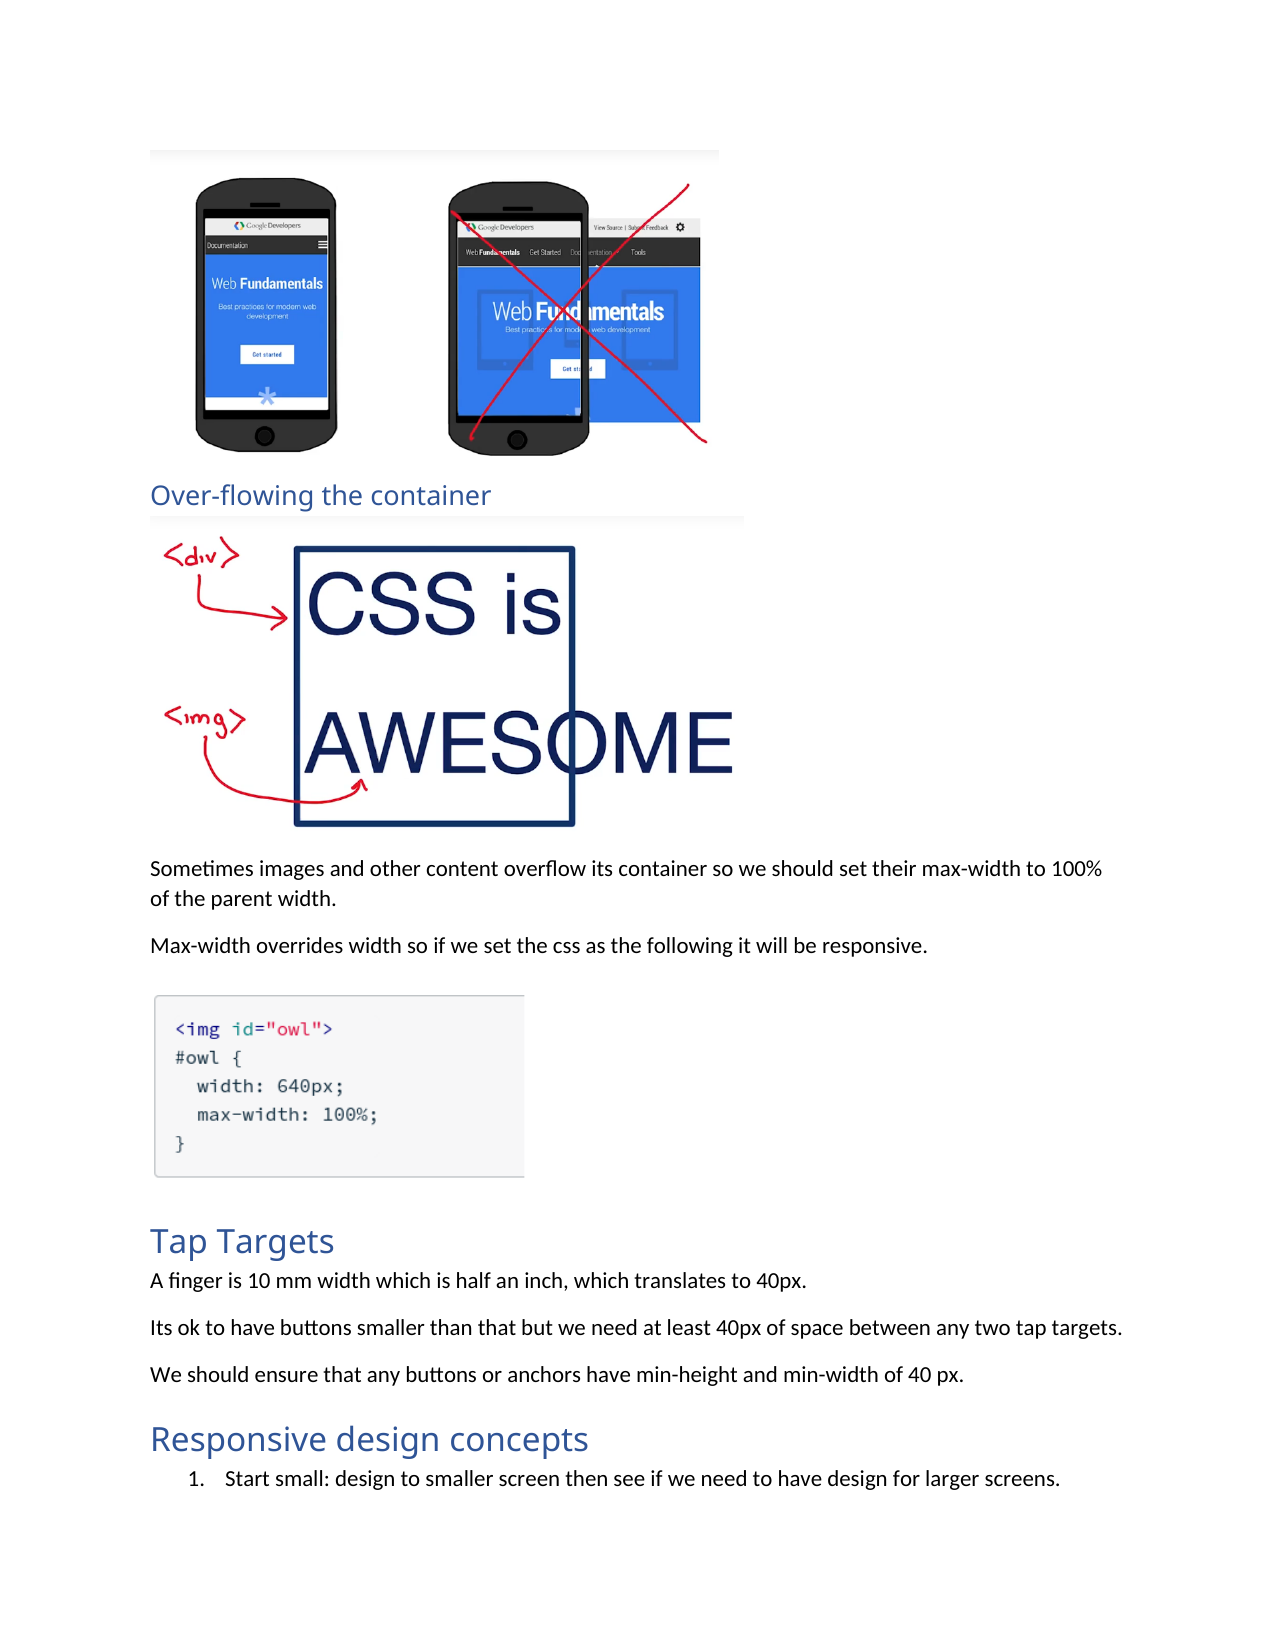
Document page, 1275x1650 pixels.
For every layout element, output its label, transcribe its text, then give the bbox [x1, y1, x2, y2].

subtitle Tap Targets [150, 1218, 1125, 1263]
text Its ok to have buttons smaller than that but we need at least 40px of space between any two tap targets. [150, 1313, 1125, 1342]
picture [150, 516, 744, 836]
text Max-width overrides width so if we set the css as the following it will be responsive. [150, 931, 1125, 959]
list Start small: design to smaller screen then see if we need to have design for larger screens. [187, 1464, 1125, 1493]
picture [150, 150, 719, 458]
picture [150, 978, 525, 1191]
text Sometimes images and other content overflow its container so we should set their max-width to 100% of the parent width. [150, 854, 1125, 912]
subtitle Over-flowing the container [150, 477, 1125, 513]
text A finger is 10 mm width which is half an inch, which translates to 40px. [150, 1267, 1125, 1295]
subtitle Responsive design concepts [150, 1416, 1125, 1461]
text We should ensure that any buttons or anchors have min-height and min-width of 40 px. [150, 1360, 1125, 1388]
